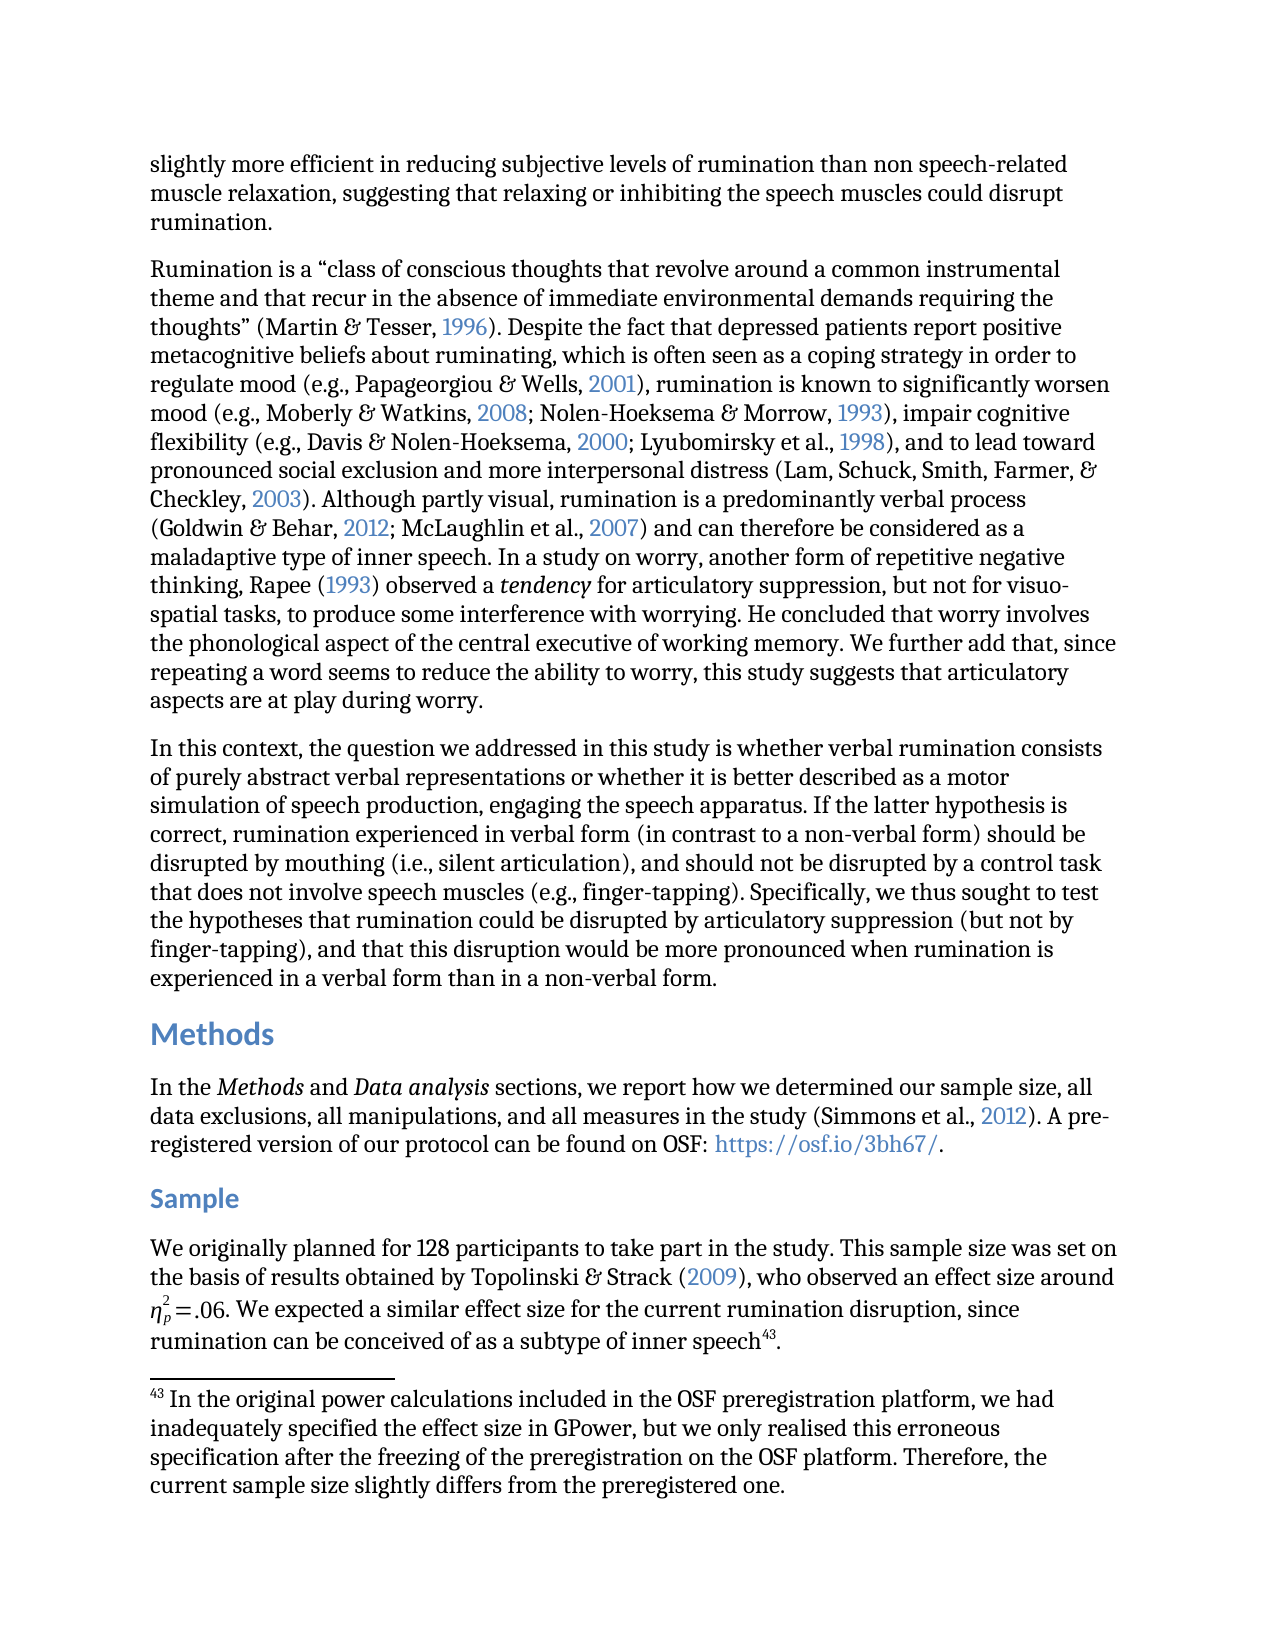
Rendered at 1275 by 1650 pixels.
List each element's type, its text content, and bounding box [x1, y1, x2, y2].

text We originally planned for 128 participants to take part in the study. This sample size was set on the basis of results obtained by Topolinski & Strack (2009), who observed an effect size around . We expected a similar effect size for the current rumination disruption, since rumination can be conceived of as a subtype of inner speech. [150, 1234, 1125, 1355]
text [150, 150, 1125, 236]
text In this context, the question we addressed in this study is whether verbal rumination consists of purely abstract verbal representations or whether it is better described as a motor simulation of speech production, engaging the speech apparatus. If the latter hypothesis is correct, rumination experienced in verbal form (in contrast to a non-verbal form) should be disrupted by mouthing (i.e., silent articulation), and should not be disrupted by a control task that does not involve speech muscles (e.g., finger-tapping). Specifically, we thus sought to test the hypotheses that rumination could be disrupted by articulatory suppression (but not by finger-tapping), and that this disruption would be more pronounced when rumination is experienced in a verbal form than in a non-verbal form. [150, 734, 1125, 992]
subtitle Sample [150, 1180, 1125, 1216]
text Rumination is a “class of conscious thoughts that revolve around a common instrumental theme and that recur in the absence of immediate environmental demands requiring the thoughts” (Martin & Tesser, 1996). Despite the fact that depressed patients report positive metacognitive beliefs about ruminating, which is often seen as a coping strategy in order to regulate mood (e.g., Papageorgiou & Wells, 2001), rumination is known to significantly worsen mood (e.g., Moberly & Watkins, 2008; Nolen-Hoeksema & Morrow, 1993), impair cognitive flexibility (e.g., Davis & Nolen-Hoeksema, 2000; Lyubomirsky et al., 1998), and to lead toward pronounced social exclusion and more interpersonal distress (Lam, Schuck, Smith, Farmer, & Checkley, 2003). Although partly visual, rumination is a predominantly verbal process (Goldwin & Behar, 2012; McLaughlin et al., 2007) and can therefore be considered as a maladaptive type of inner speech. In a study on worry, another form of repetitive negative thinking, Rapee (1993) observed a tendency for articulatory suppression, but not for visuo-spatial tasks, to produce some interference with worrying. He concluded that worry involves the phonological aspect of the central executive of working memory. We further add that, since repeating a word seems to reduce the ability to worry, this study suggests that articulatory aspects are at play during worry. [150, 255, 1125, 715]
text In the Methods and Data analysis sections, we report how we determined our sample size, all data exclusions, all manipulations, and all measures in the study (Simmons et al., 2012). A pre-registered version of our protocol can be found on OSF: https://osf.io/3bh67/. [150, 1073, 1125, 1159]
subtitle Methods [150, 1013, 1125, 1054]
